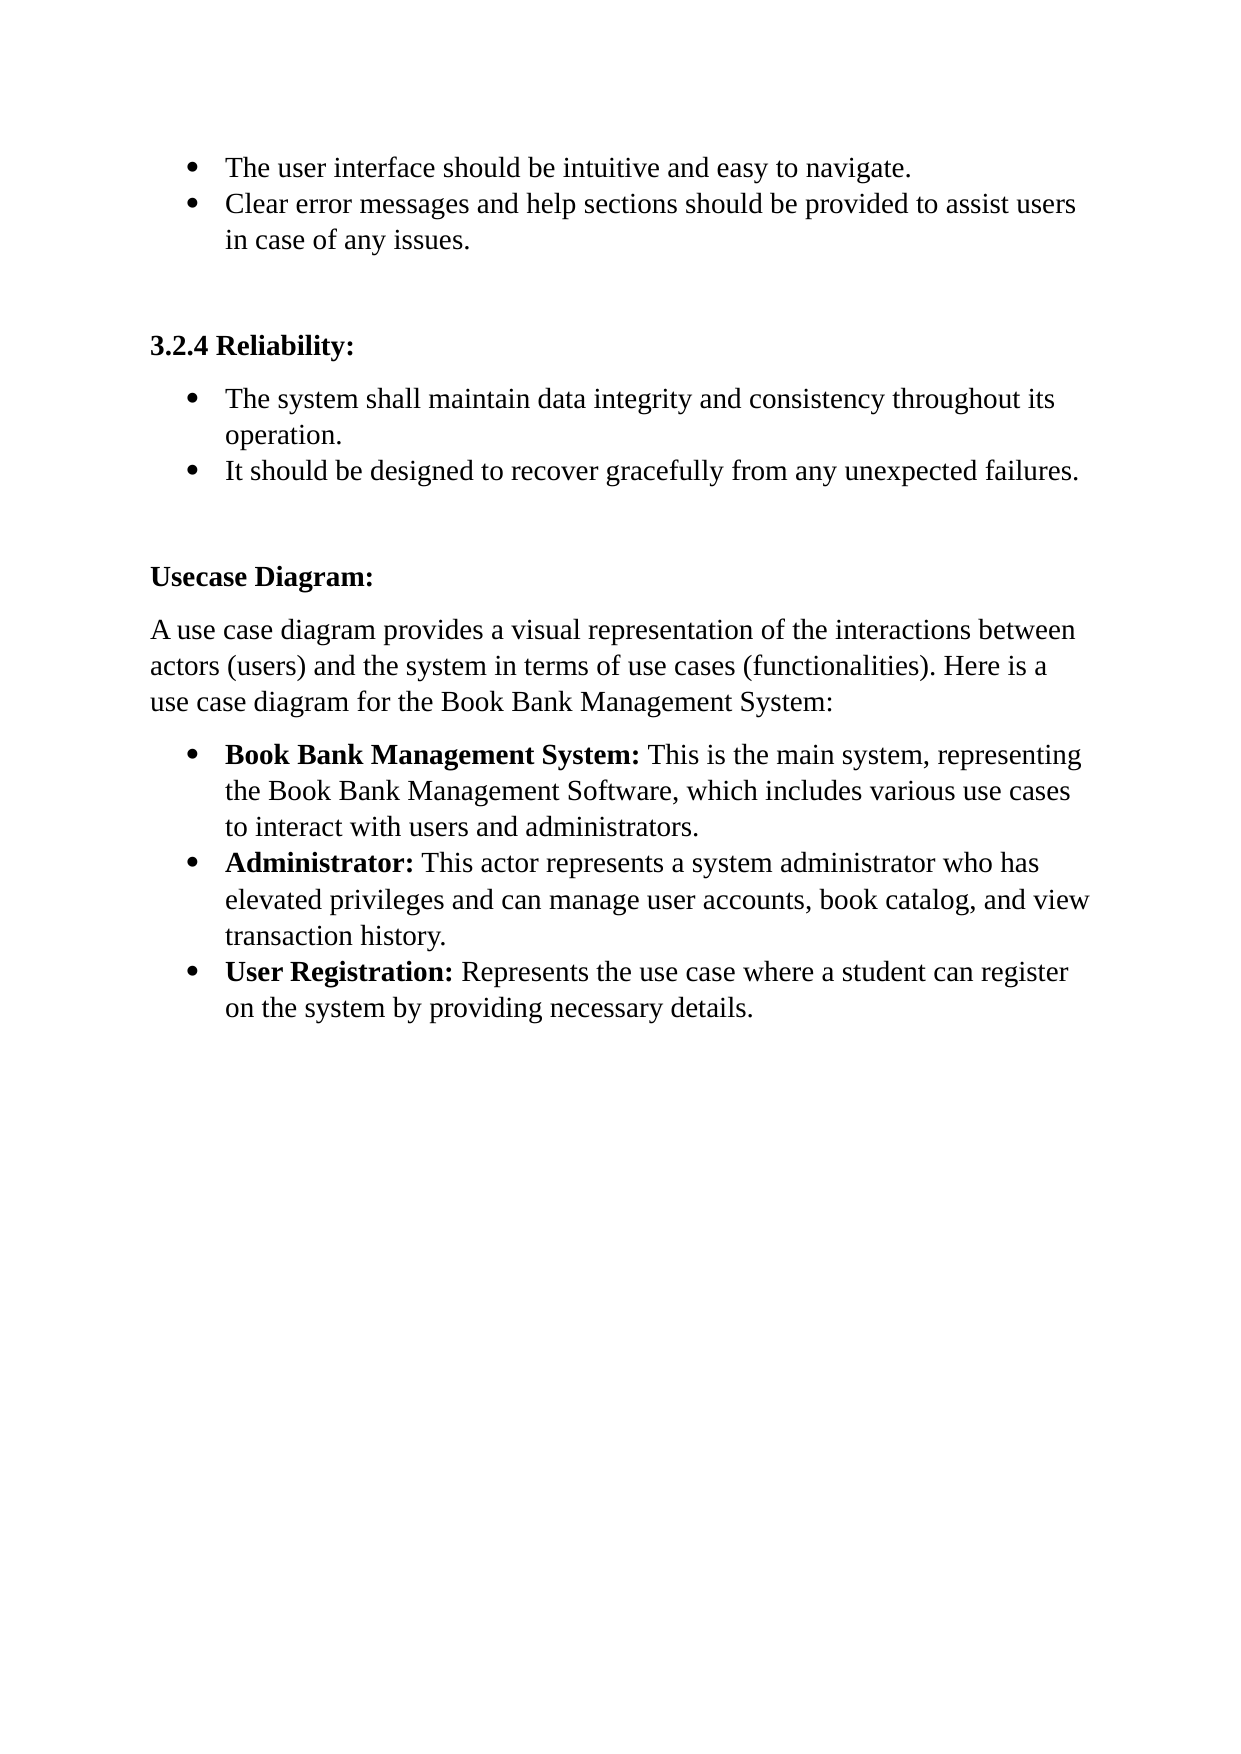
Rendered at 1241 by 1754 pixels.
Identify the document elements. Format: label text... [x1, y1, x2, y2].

text 3.2.4 Reliability: [150, 328, 1090, 362]
list It should be designed to recover gracefully from any unexpected failures. [187, 453, 1090, 487]
list Clear error messages and help sections should be provided to assist users in case of any issues. [187, 186, 1090, 256]
list The user interface should be intuitive and easy to navigate. [187, 150, 1090, 184]
text A use case diagram provides a visual representation of the interactions between actors (users) and the system in terms of use cases (functionalities). Here is a use case diagram for the Book Bank Management System: [150, 612, 1090, 718]
text Usecase Diagram: [150, 559, 1090, 593]
list User Registration: Represents the use case where a student can register on the system by providing necessary details. [187, 954, 1090, 1024]
list The system shall maintain data integrity and consistency throughout its operation. [187, 381, 1090, 451]
list Book Bank Management System: This is the main system, representing the Book Bank Management Software, which includes various use cases to interact with users and administrators. [187, 737, 1090, 843]
list Administrator: This actor represents a system administrator who has elevated privileges and can manage user accounts, book catalog, and view transaction history. [187, 846, 1090, 951]
